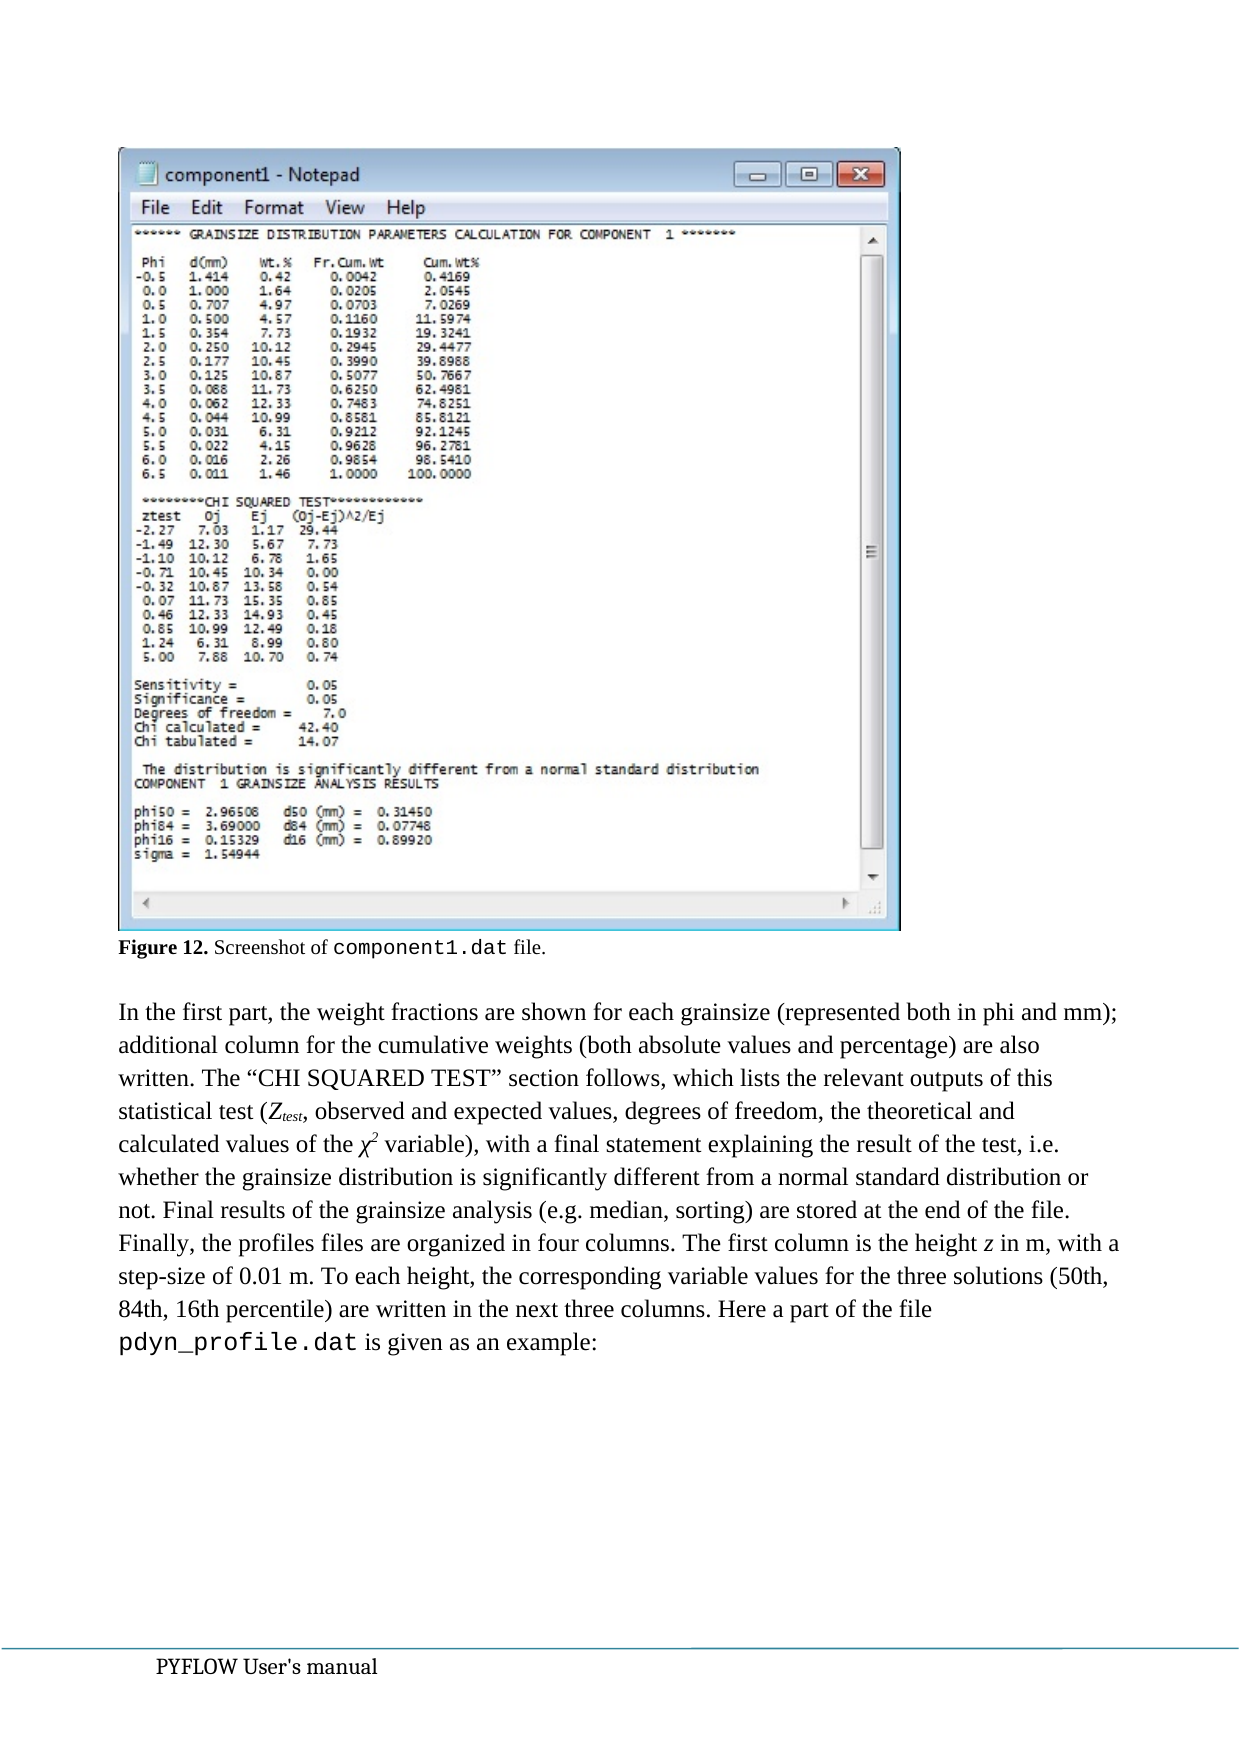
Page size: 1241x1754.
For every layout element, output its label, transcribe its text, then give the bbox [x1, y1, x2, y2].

text Figure 12. Screenshot of component1.dat file. [118, 934, 1122, 960]
text Finally, the profiles files are organized in four columns. The first column is the height z in m, with a step-size of 0.01 m. To each height, the corresponding variable values for the three solutions (50th, 84th, 16th percentile) are written in the next three columns. Here a part of the file pdyn_profile.dat is given as an example: [118, 1228, 1122, 1358]
picture [118, 147, 901, 931]
text In the first part, the weight fractions are shown for each grainsize (represented both in phi and mm); additional column for the cumulative weights (both absolute values and percentage) are also written. The “CHI SQUARED TEST” section follows, which lists the relevant outputs of this statistical test (Ztest, observed and expected values, degrees of freedom, the theoretical and calculated values of the χ2 variable), with a final statement explaining the result of the test, i.e. whether the grainsize distribution is significantly different from a normal standard distribution or not. Final results of the grainsize analysis (e.g. median, sorting) are stored at the end of the file. [118, 997, 1122, 1224]
